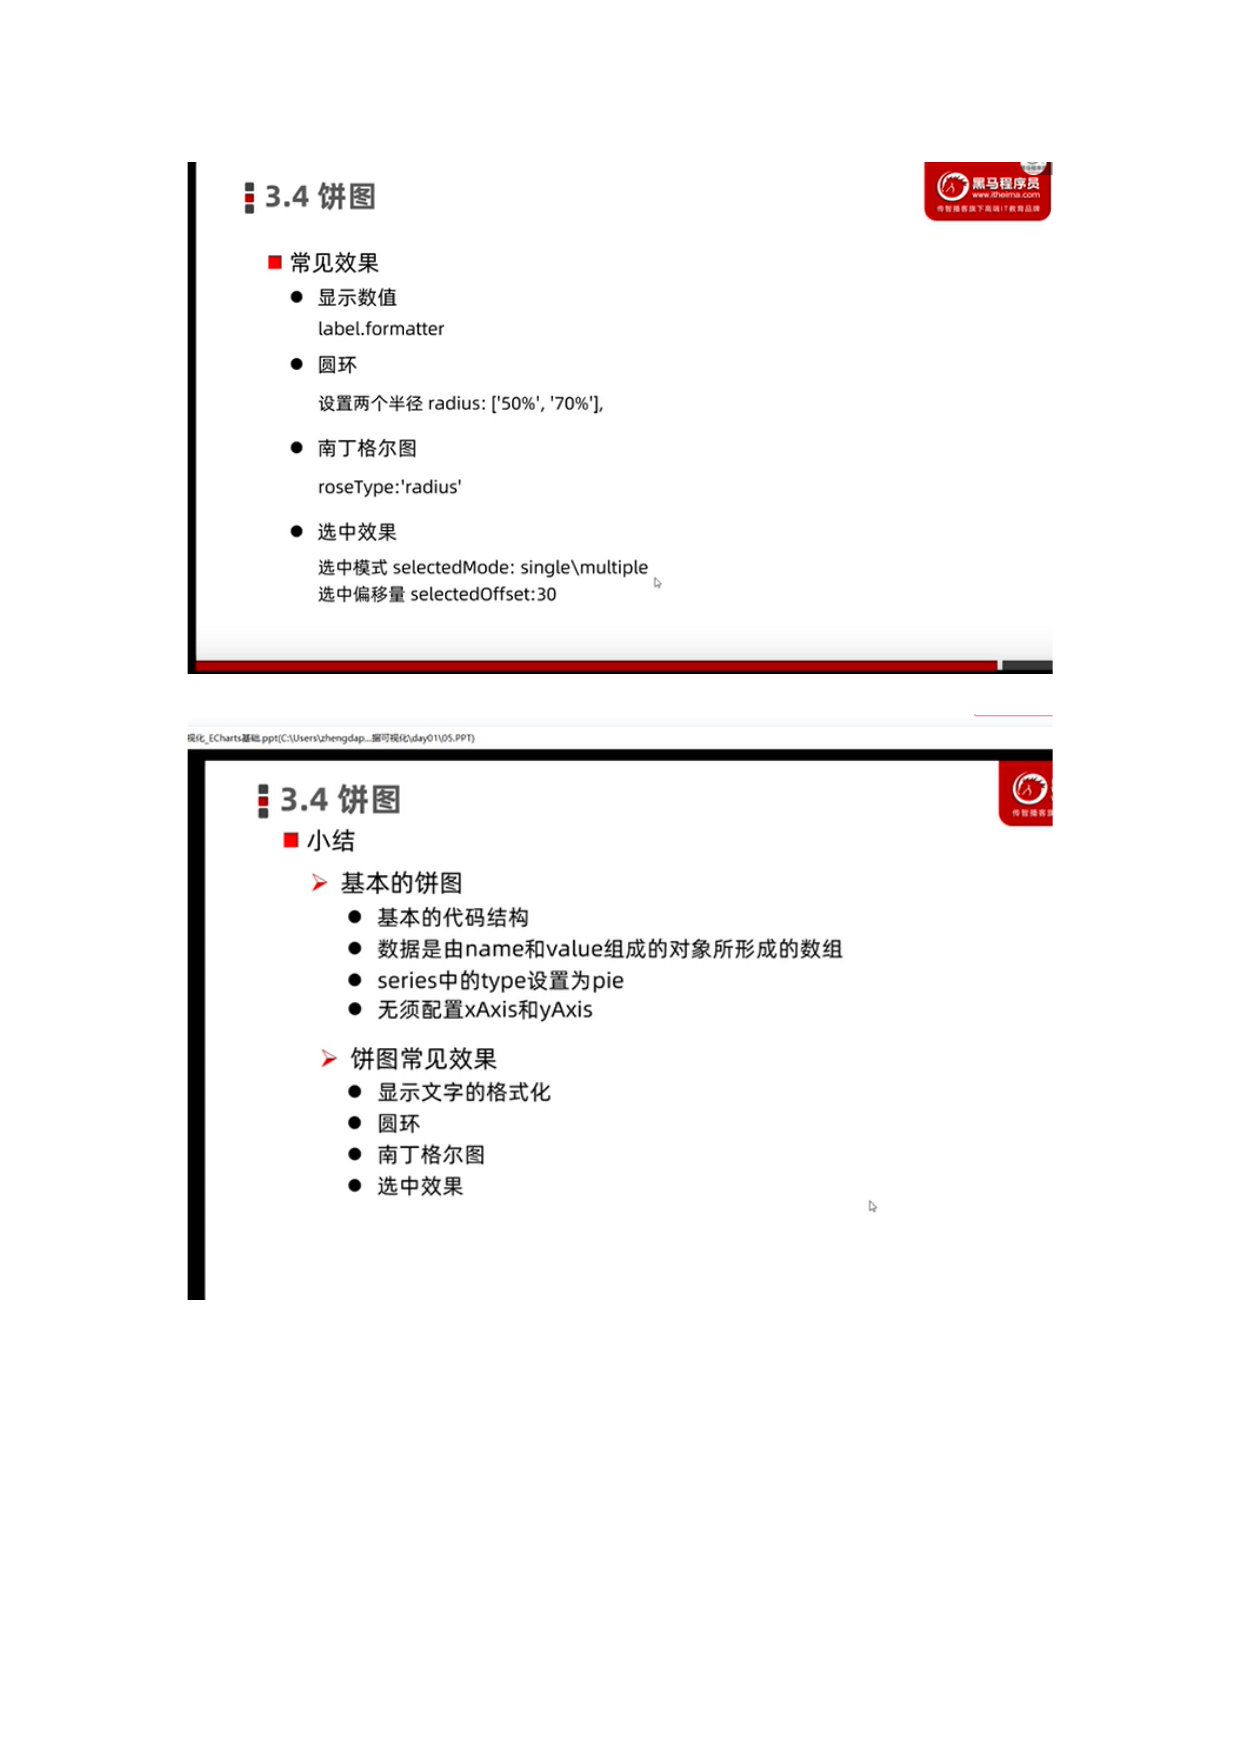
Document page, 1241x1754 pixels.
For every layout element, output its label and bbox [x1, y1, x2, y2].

picture [187, 714, 1053, 1300]
picture [187, 162, 1053, 674]
